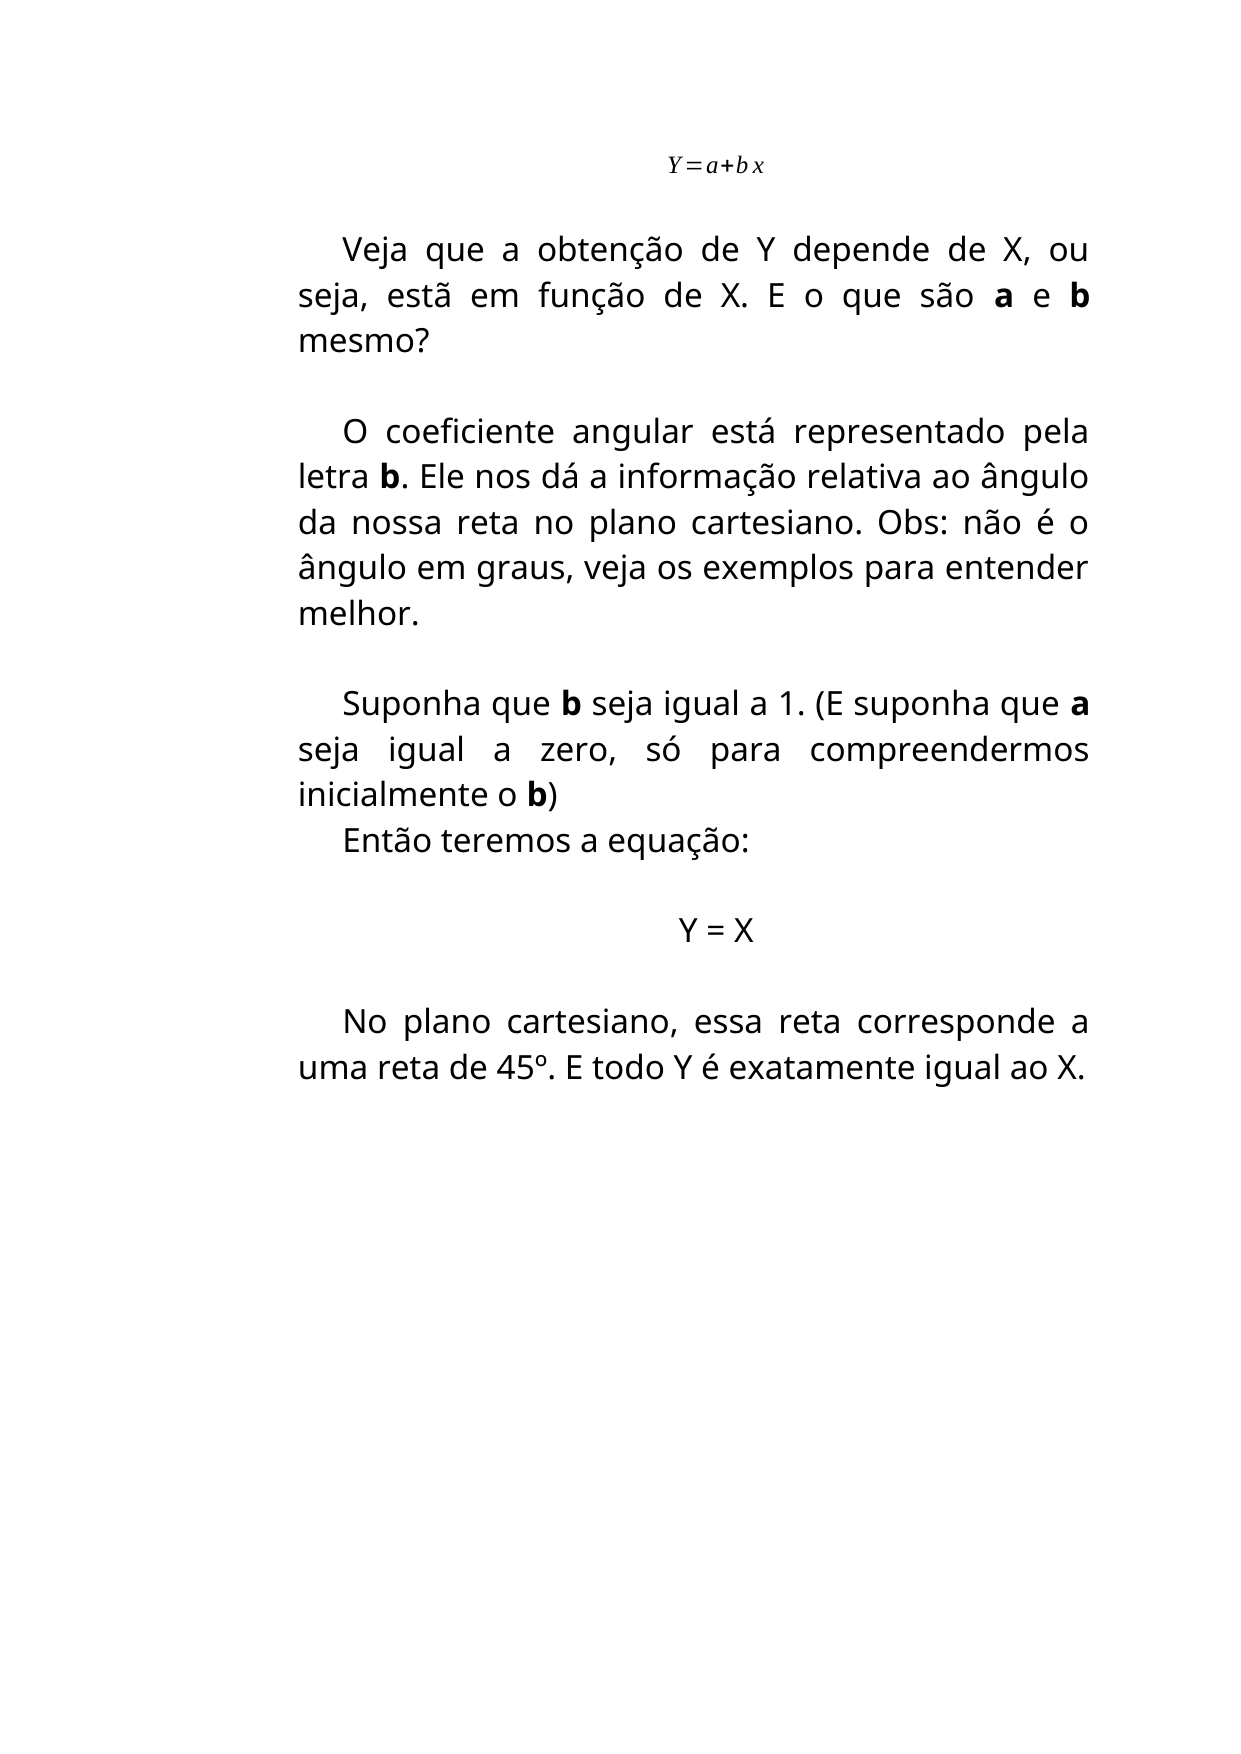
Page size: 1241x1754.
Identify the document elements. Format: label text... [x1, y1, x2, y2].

list Veja que a obtenção de Y depende de X, ou seja, estã em função de X. E o que são a e b mesmo? [298, 226, 1090, 362]
list Suponha que b seja igual a 1. (E suponha que a seja igual a zero, só para compreendermos inicialmente o b) [298, 680, 1090, 816]
list No plano cartesiano, essa reta corresponde a uma reta de 45º. E todo Y é exatamente igual ao X. [298, 998, 1090, 1089]
list O coeficiente angular está representado pela letra b. Ele nos dá a informação relativa ao ângulo da nossa reta no plano cartesiano. Obs: não é o ângulo em graus, veja os exemplos para entender melhor. [298, 408, 1090, 635]
list Então teremos a equação: [298, 816, 1090, 862]
list Y = X [298, 907, 1090, 953]
